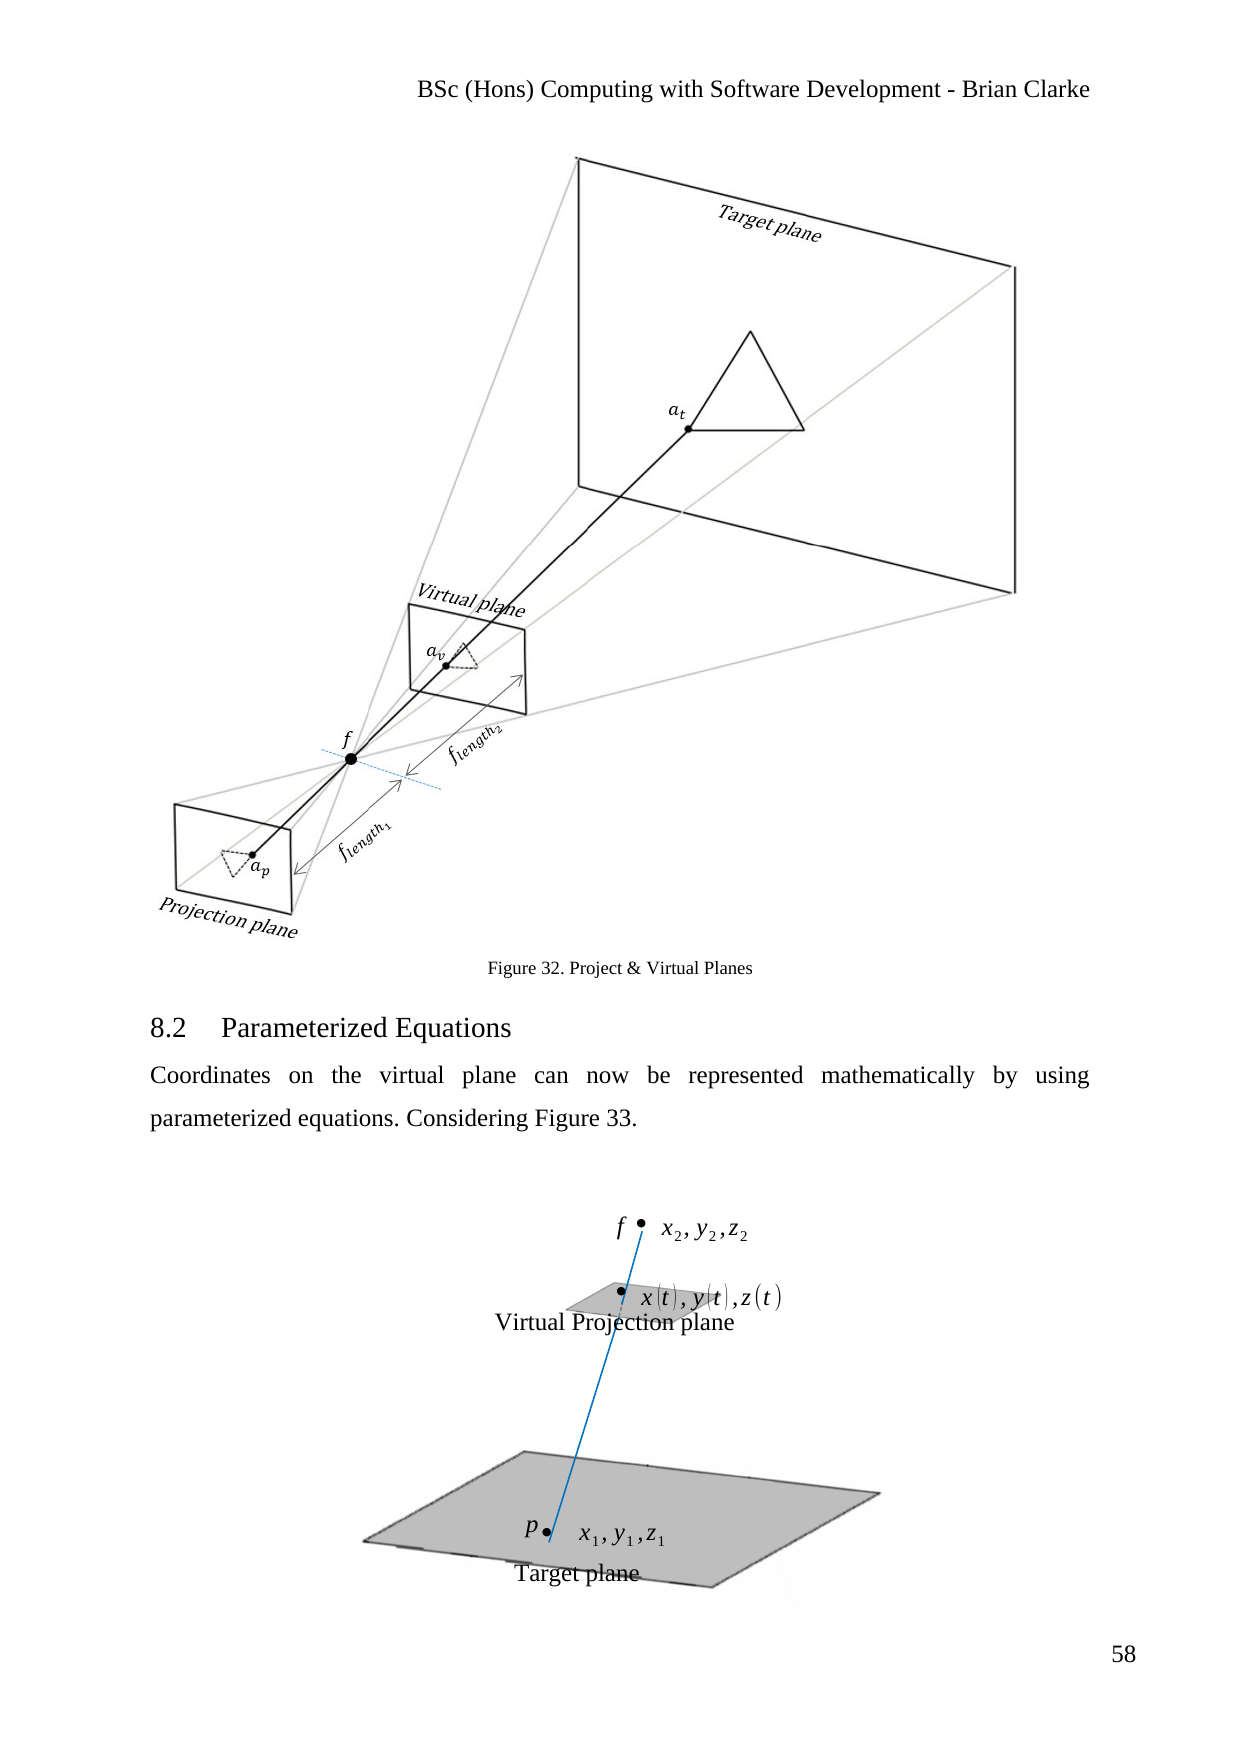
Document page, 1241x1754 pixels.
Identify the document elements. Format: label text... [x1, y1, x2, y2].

picture [564, 1274, 627, 1320]
picture [355, 1421, 886, 1618]
picture [150, 150, 1026, 943]
text Coordinates on the virtual plane can now be represented mathematically by using parameterized equations. Considering Figure 33. [150, 1060, 1090, 1132]
picture [620, 1281, 722, 1333]
picture [589, 1571, 594, 1580]
picture [684, 1320, 689, 1329]
text Figure 32. Project & Virtual Planes [150, 957, 1090, 978]
subtitle 8.2 Parameterized Equations [150, 1010, 1090, 1043]
